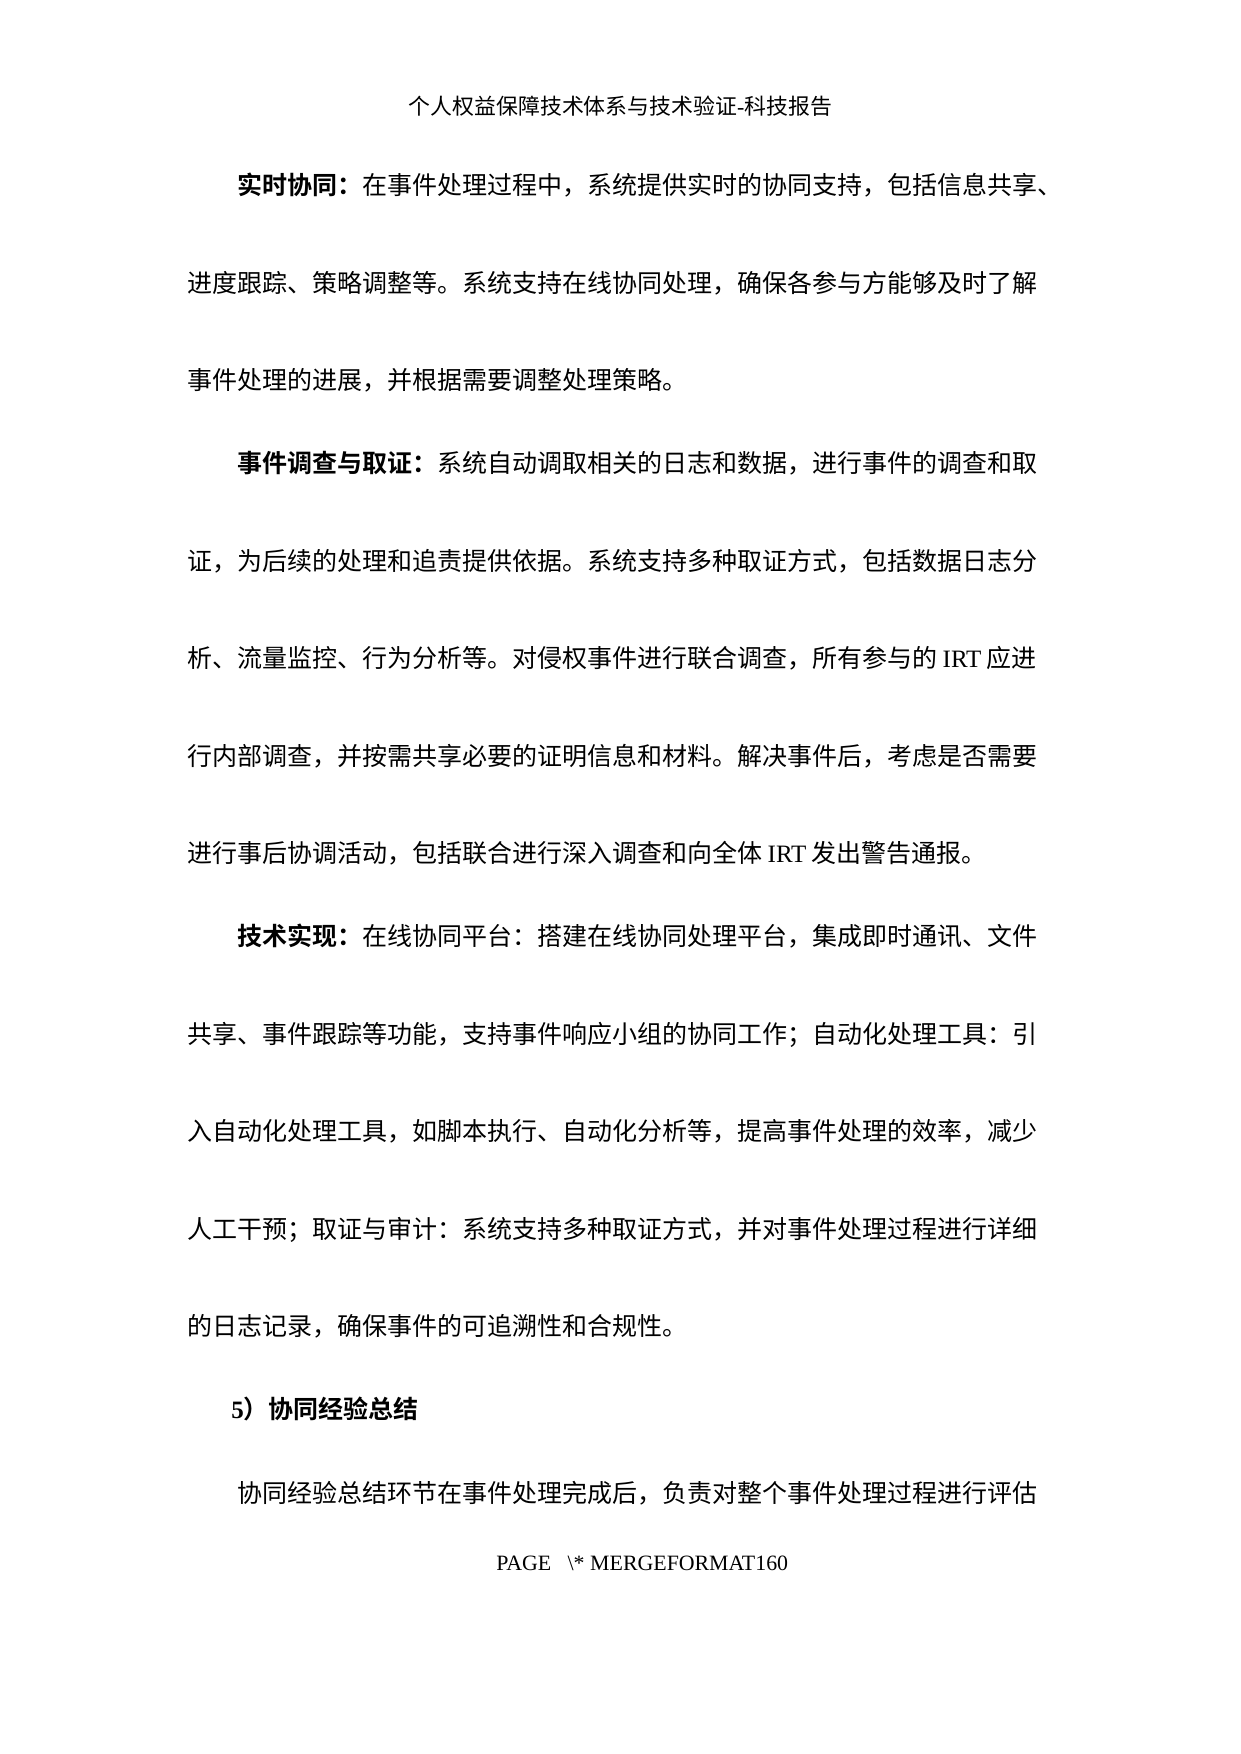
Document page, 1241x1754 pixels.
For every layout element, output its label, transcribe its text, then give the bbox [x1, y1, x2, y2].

text 实时协同：在事件处理过程中，系统提供实时的协同支持，包括信息共享、进度跟踪、策略调整等。系统支持在线协同处理，确保各参与方能够及时了解事件处理的进展，并根据需要调整处理策略。 [187, 151, 1053, 411]
text 技术实现：在线协同平台：搭建在线协同处理平台，集成即时通讯、文件共享、事件跟踪等功能，支持事件响应小组的协同工作；自动化处理工具：引入自动化处理工具，如脚本执行、自动化分析等，提高事件处理的效率，减少人工干预；取证与审计：系统支持多种取证方式，并对事件处理过程进行详细的日志记录，确保事件的可追溯性和合规性。 [187, 902, 1053, 1357]
text 事件调查与取证：系统自动调取相关的日志和数据，进行事件的调查和取证，为后续的处理和追责提供依据。系统支持多种取证方式，包括数据日志分析、流量监控、行为分析等。对侵权事件进行联合调查，所有参与的IRT应进行内部调查，并按需共享必要的证明信息和材料。解决事件后，考虑是否需要进行事后协调活动，包括联合进行深入调查和向全体IRT发出警告通报。 [187, 429, 1053, 884]
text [187, 1459, 1053, 1524]
list 5）协同经验总结 [231, 1376, 1053, 1441]
